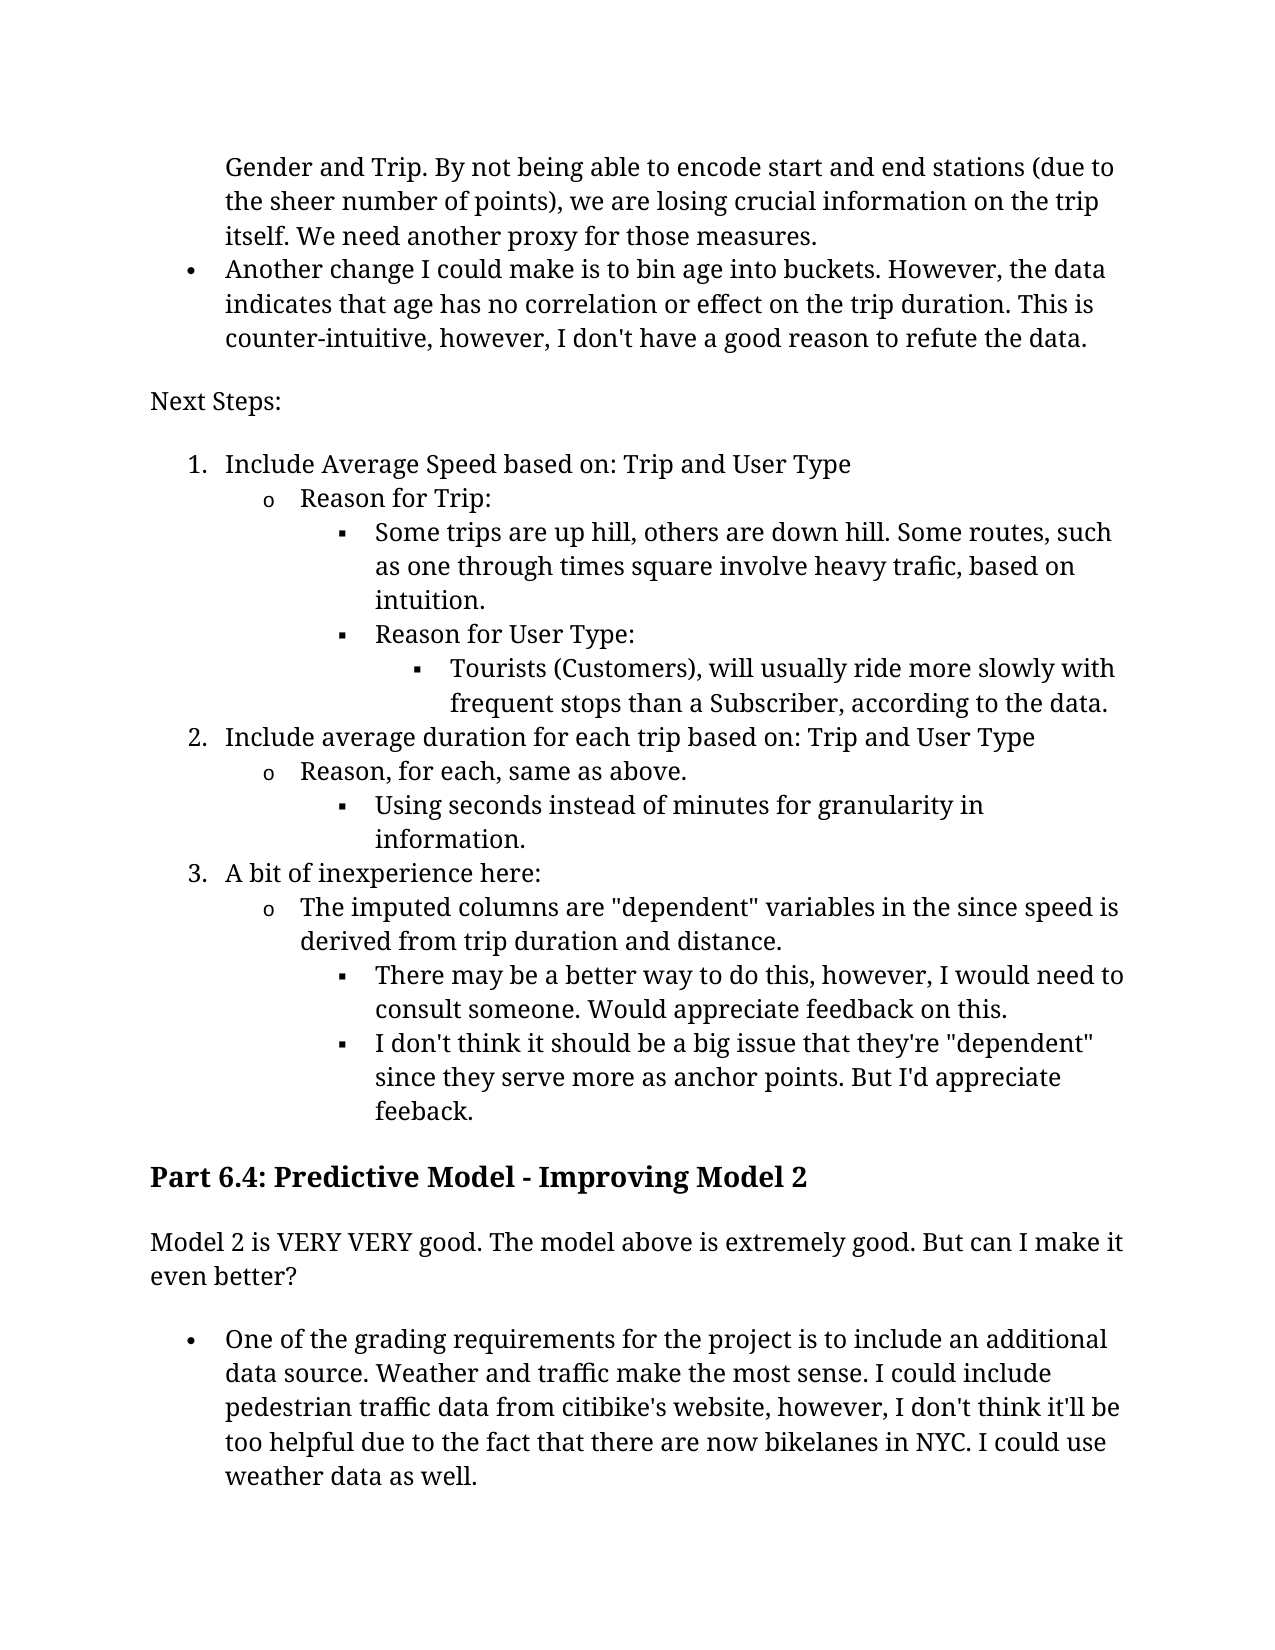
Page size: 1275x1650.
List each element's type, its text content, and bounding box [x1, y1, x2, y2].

list One of the grading requirements for the project is to include an additional data source. Weather and traffic make the most sense. I could include pedestrian traffic data from citibike's website, however, I don't think it'll be too helpful due to the fact that there are now bikelanes in NYC. I could use weather data as well. [187, 1322, 1125, 1492]
list There may be a better way to do this, however, I would need to consult someone. Would appreciate feedback on this. [337, 958, 1125, 1026]
list Some trips are up hill, others are down hill. Some routes, such as one through times square involve heavy trafic, based on intuition. [337, 515, 1125, 617]
list Reason for Trip: [262, 481, 1125, 515]
list Another change I could make is to bin age into buckets. However, the data indicates that age has no correlation or effect on the trip duration. This is counter-intuitive, however, I don't have a good reason to refute the data. [187, 252, 1125, 354]
list Reason for User Type: [337, 617, 1125, 651]
list Include average duration for each trip based on: Trip and User Type [187, 719, 1125, 753]
list Reason, for each, same as above. [262, 753, 1125, 787]
list Tourists (Customers), will usually ride more slowly with frequent stops than a Subscriber, according to the data. [412, 651, 1125, 719]
list I don't think it should be a big issue that they're "dependent" since they serve more as anchor points. But I'd appreciate feeback. [337, 1026, 1125, 1128]
text Part 6.4: Predictive Model - Improving Model 2 [150, 1157, 1125, 1196]
list The imputed columns are "dependent" variables in the since speed is derived from trip duration and distance. [262, 889, 1125, 958]
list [187, 150, 1125, 252]
text Next Steps: [150, 383, 1125, 418]
list Include Average Speed based on: Trip and User Type [187, 447, 1125, 481]
list Using seconds instead of minutes for granularity in information. [337, 787, 1125, 856]
text Model 2 is VERY VERY good. The model above is extremely good. But can I make it even better? [150, 1225, 1125, 1293]
list A bit of inexperience here: [187, 856, 1125, 889]
